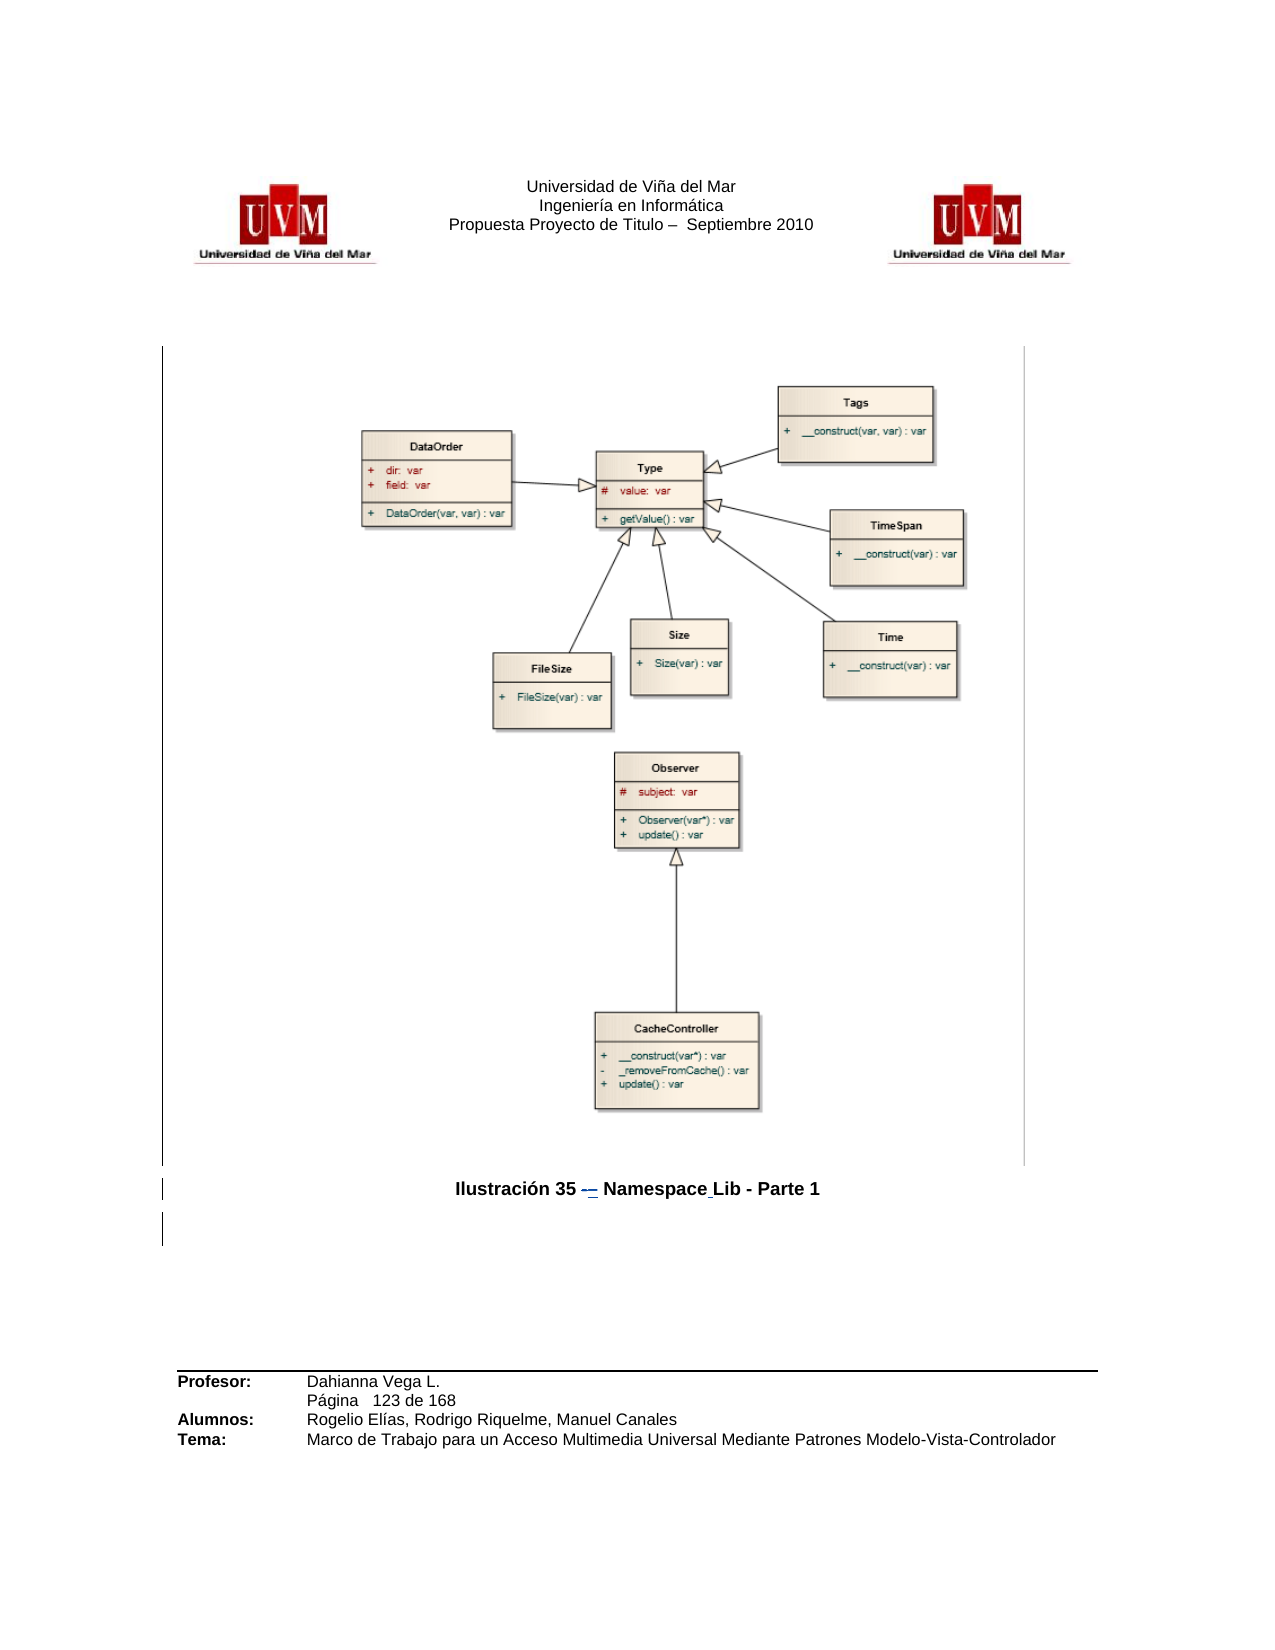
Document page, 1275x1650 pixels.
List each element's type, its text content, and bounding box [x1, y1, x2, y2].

text Ilustración 35 NamespaceLib - Parte 1 [177, 1178, 1098, 1200]
picture [871, 176, 1084, 267]
picture [177, 176, 390, 267]
picture [223, 346, 1052, 1166]
